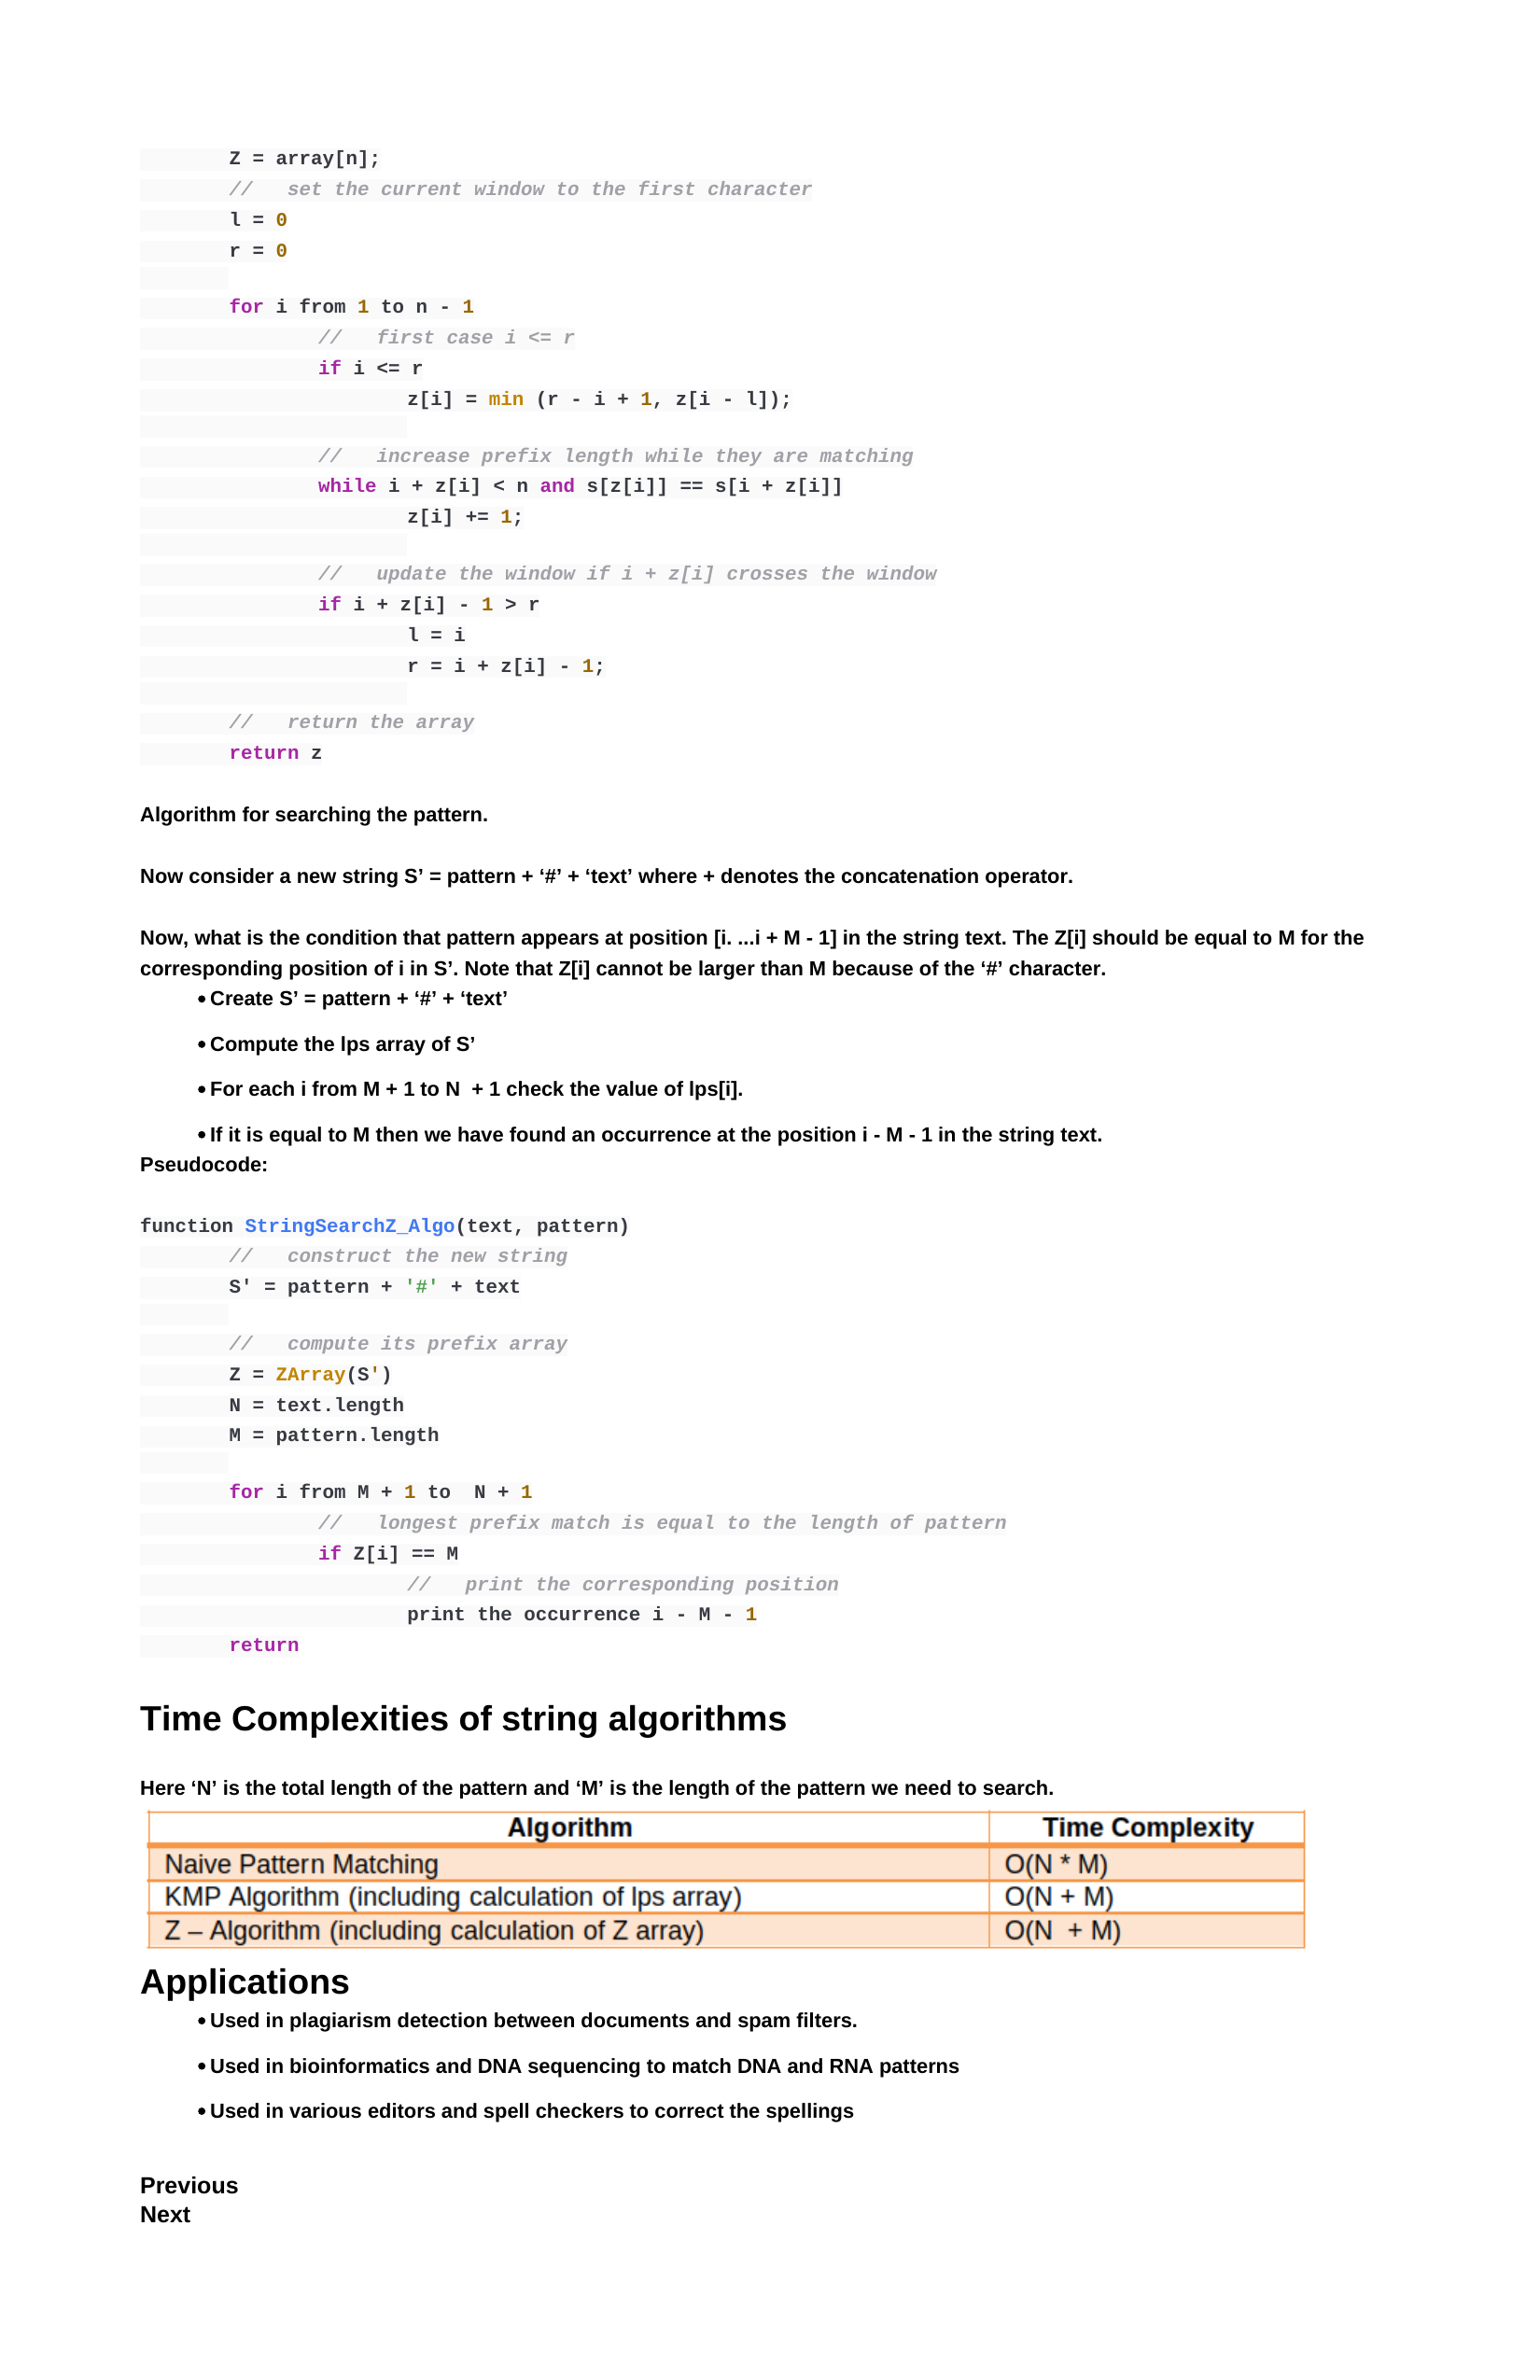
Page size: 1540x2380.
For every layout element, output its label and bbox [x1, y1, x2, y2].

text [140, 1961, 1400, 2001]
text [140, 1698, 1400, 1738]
picture [140, 1799, 1314, 1962]
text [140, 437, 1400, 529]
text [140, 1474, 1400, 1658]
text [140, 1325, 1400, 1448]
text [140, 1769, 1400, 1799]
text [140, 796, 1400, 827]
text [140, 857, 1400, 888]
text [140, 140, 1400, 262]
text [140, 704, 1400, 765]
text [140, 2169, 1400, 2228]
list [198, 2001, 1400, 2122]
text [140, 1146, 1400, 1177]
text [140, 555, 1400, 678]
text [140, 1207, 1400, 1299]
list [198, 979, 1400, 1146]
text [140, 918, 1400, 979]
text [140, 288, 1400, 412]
